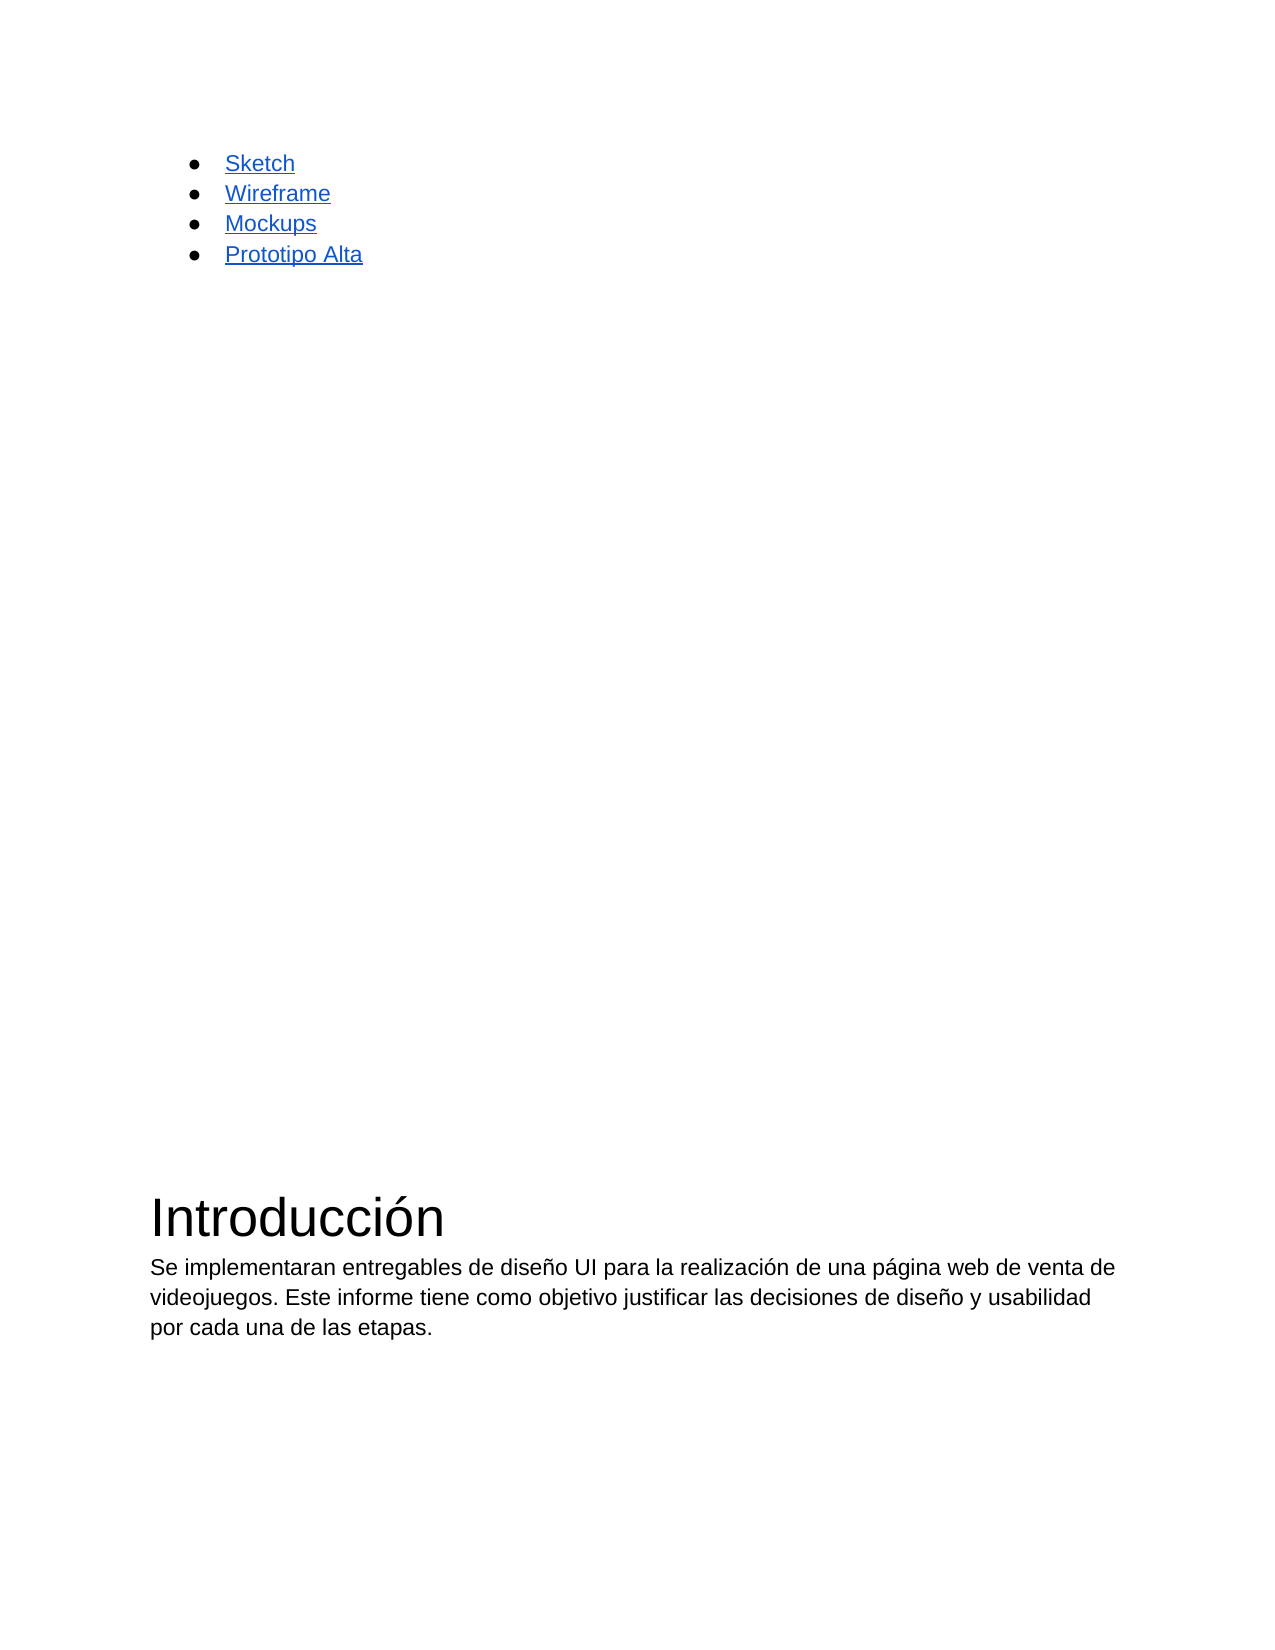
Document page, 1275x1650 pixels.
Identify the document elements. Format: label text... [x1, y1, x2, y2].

list Mockups [187, 210, 1125, 237]
title Introducción [150, 1185, 1125, 1247]
list Sketch [187, 150, 1125, 176]
list Wireframe [187, 180, 1125, 207]
list Prototipo Alta [187, 241, 1125, 267]
text Se implementaran entregables de diseño UI para la realización de una página web de venta de videojuegos. Este informe tiene como objetivo justificar las decisiones de diseño y usabilidad por cada una de las etapas. [150, 1254, 1125, 1341]
